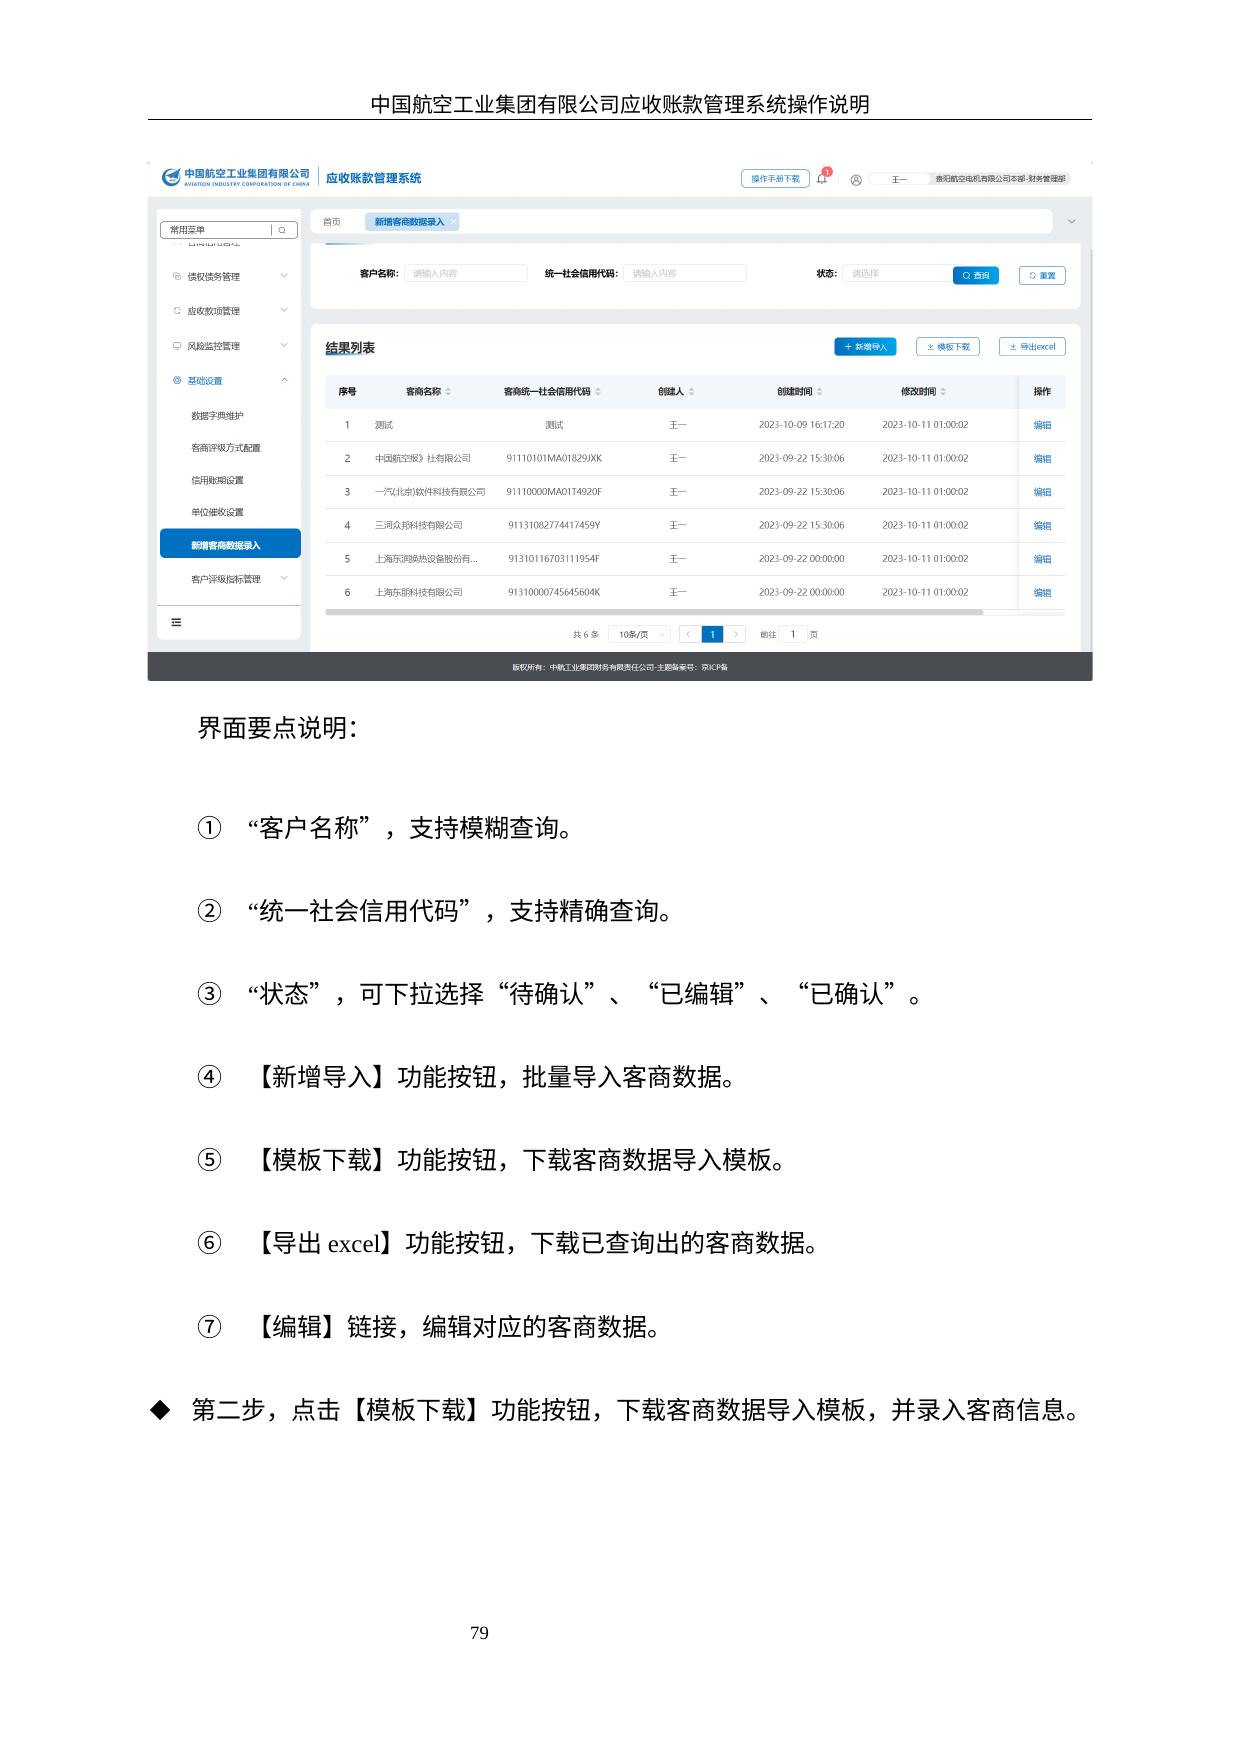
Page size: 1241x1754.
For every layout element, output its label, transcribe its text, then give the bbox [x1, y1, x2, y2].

list 【新增导入】功能按钮，批量导入客商数据。 [148, 1043, 1092, 1108]
list 【导出excel】功能按钮，下载已查询出的客商数据。 [148, 1209, 1092, 1274]
text 界面要点说明： [148, 694, 1092, 759]
list “客户名称”，支持模糊查询。 [148, 794, 1092, 859]
list 【编辑】链接，编辑对应的客商数据。 [148, 1293, 1092, 1358]
list 第二步，点击【模板下载】功能按钮，下载客商数据导入模板，并录入客商信息。 [148, 1376, 1092, 1441]
list 【模板下载】功能按钮，下载客商数据导入模板。 [148, 1126, 1092, 1191]
list “统一社会信用代码”，支持精确查询。 [148, 877, 1092, 942]
picture [147, 162, 1093, 681]
list “状态”，可下拉选择“待确认”、“已编辑”、“已确认”。 [148, 960, 1092, 1025]
